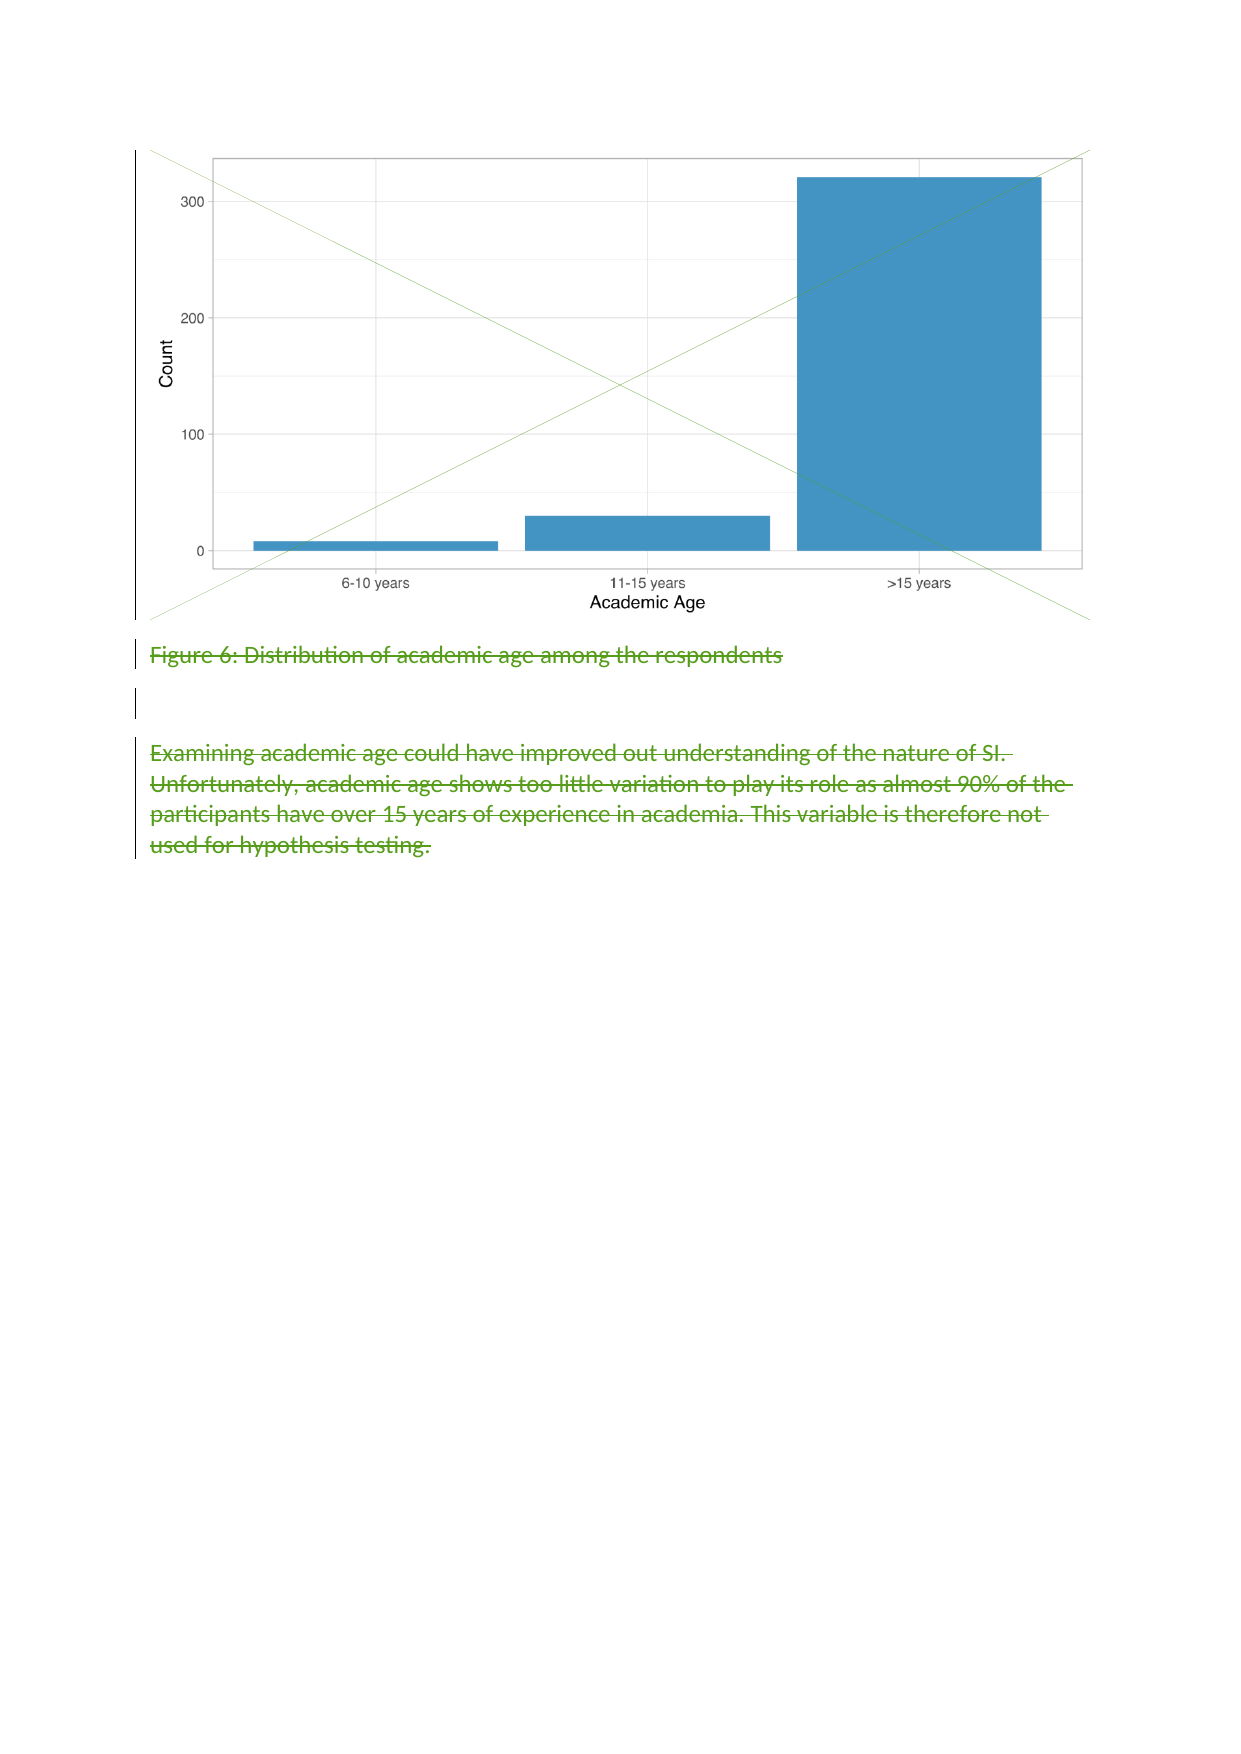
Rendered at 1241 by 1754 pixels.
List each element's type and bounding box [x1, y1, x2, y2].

picture [153, 150, 1087, 384]
picture [623, 151, 1091, 619]
picture [151, 386, 1089, 621]
picture [150, 151, 617, 619]
